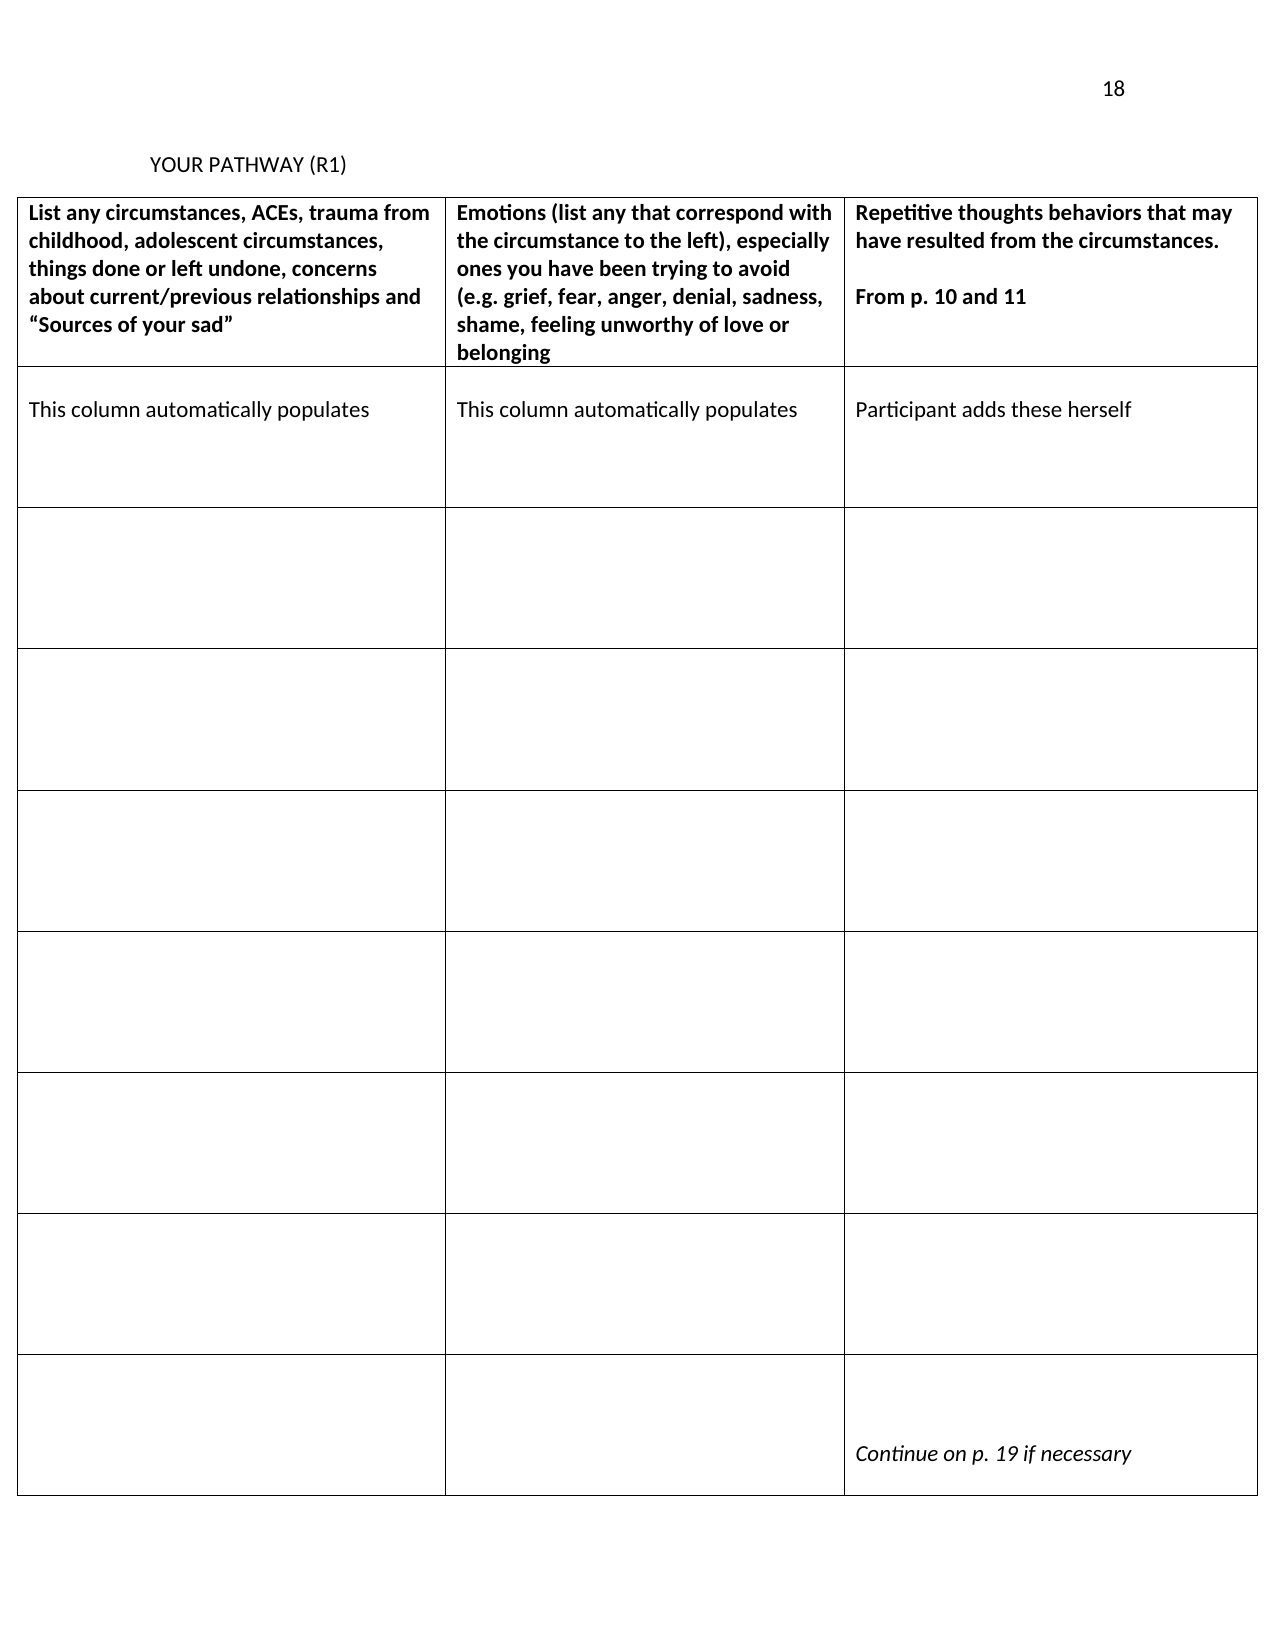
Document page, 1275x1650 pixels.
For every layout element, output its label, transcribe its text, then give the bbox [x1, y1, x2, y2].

table_cell [18, 508, 445, 648]
table_cell [446, 1073, 844, 1213]
table_cell [446, 1214, 844, 1354]
table_cell [18, 932, 445, 1072]
table_header Emotions (list any that correspond with the circumstance to the left), especially ones you have been trying to avoid (e.g. grief, fear, anger, denial, sadness, shame, feeling unworthy of love or belonging [446, 198, 844, 366]
table_cell [845, 508, 1257, 648]
table_cell [18, 791, 445, 931]
table_cell [845, 791, 1257, 931]
table_cell [845, 649, 1257, 789]
table_cell [446, 932, 844, 1072]
table_header List any circumstances, ACEs, trauma from childhood, adolescent circumstances, things done or left undone, concerns about current/previous relationships and “Sources of your sad” [18, 198, 445, 366]
table_cell Participant adds these herself [845, 367, 1257, 507]
table_header Repetitive thoughts behaviors that may have resulted from the circumstances. From p. 10 and 11 [845, 198, 1257, 366]
table_cell [446, 508, 844, 648]
table_cell [845, 932, 1257, 1072]
table_cell [446, 649, 844, 789]
table_cell [18, 1073, 445, 1213]
table_cell [845, 1214, 1257, 1354]
table_cell This column automatically populates [18, 367, 445, 507]
table_cell [18, 1214, 445, 1354]
text YOUR PATHWAY (R1) [150, 150, 1125, 178]
table_cell This column automatically populates [446, 367, 844, 507]
table_cell Continue on p. 19 if necessary [845, 1355, 1257, 1495]
table_cell [18, 649, 445, 789]
table_cell [446, 1355, 844, 1495]
table_cell [18, 1355, 445, 1495]
table_cell [845, 1073, 1257, 1213]
table_cell [446, 791, 844, 931]
